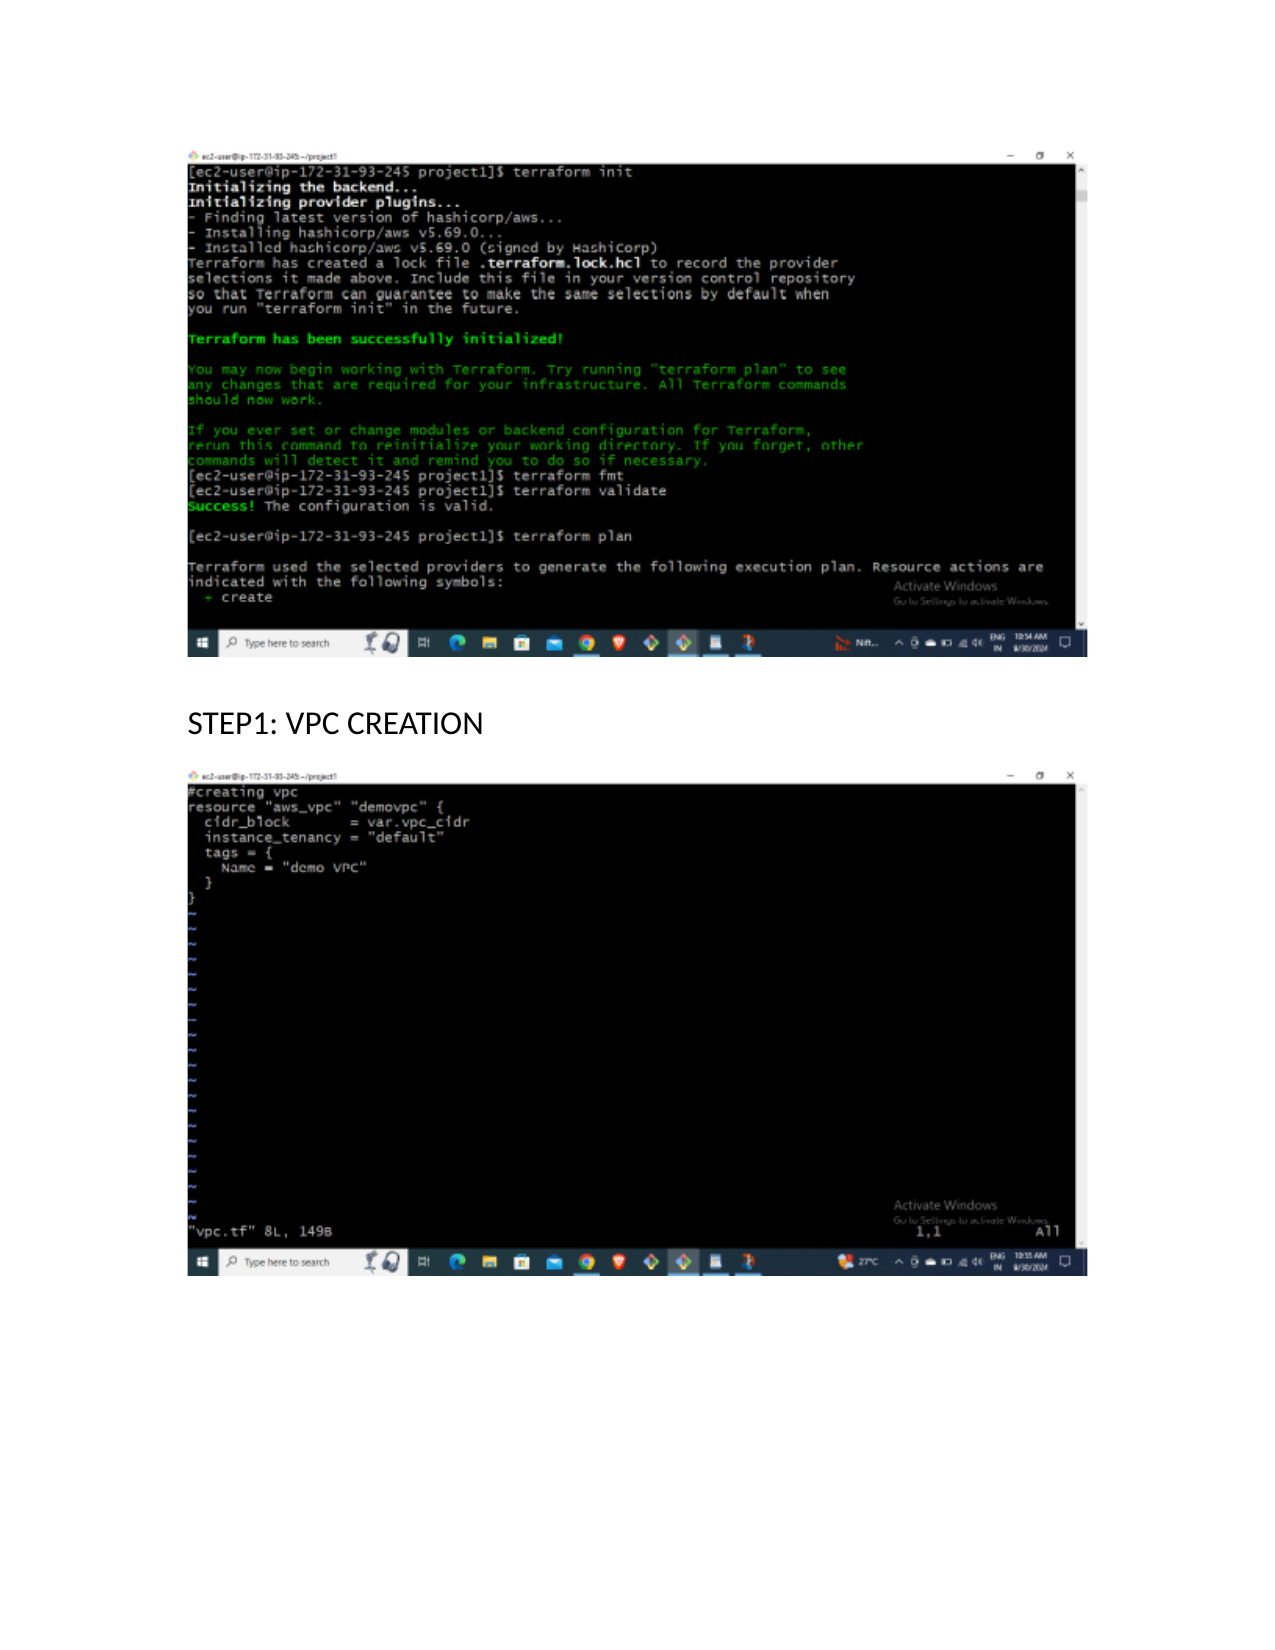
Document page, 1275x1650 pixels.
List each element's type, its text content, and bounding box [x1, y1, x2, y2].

text STEP1: VPC CREATION [187, 702, 1087, 743]
